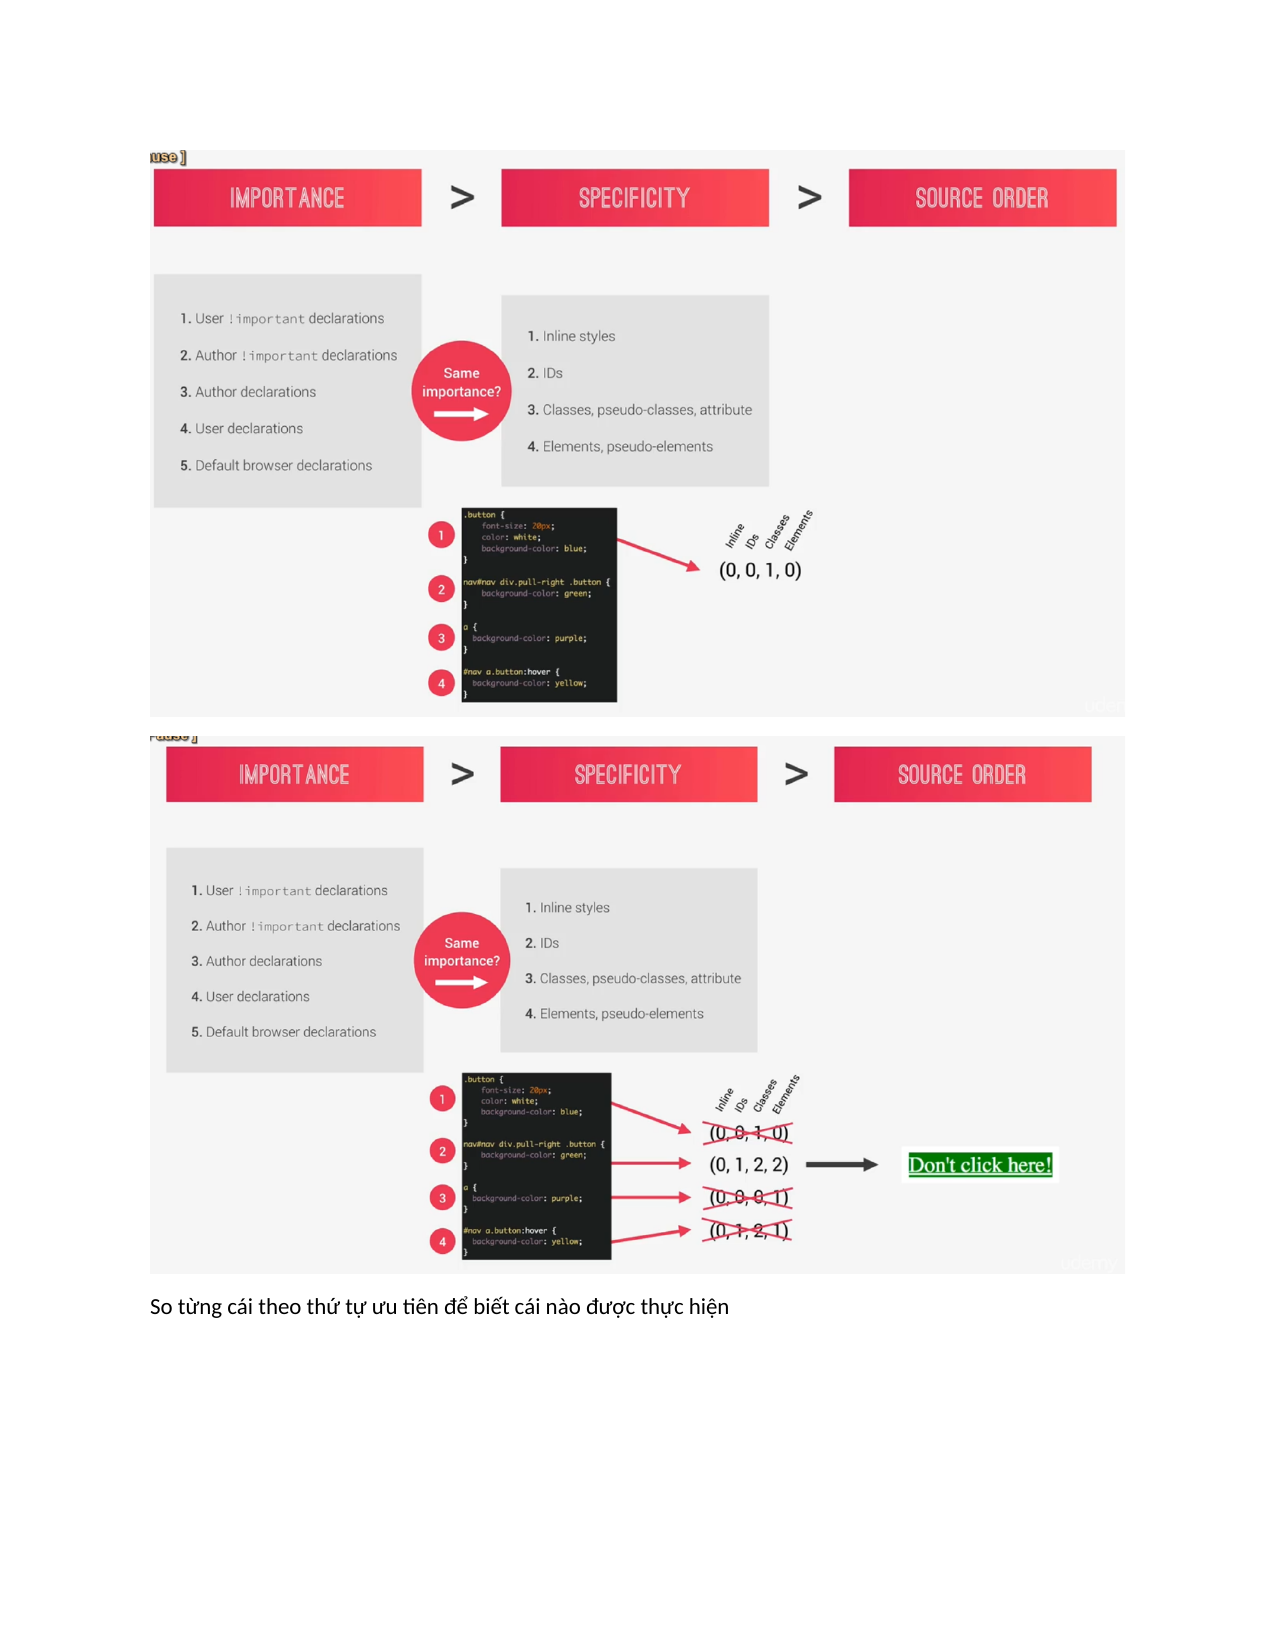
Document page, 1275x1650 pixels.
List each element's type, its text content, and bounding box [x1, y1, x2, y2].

text So từng cái theo thứ tự ưu tiên để biết cái nào được thực hiện [150, 1292, 1125, 1320]
picture [150, 736, 1125, 1274]
picture [150, 150, 1125, 717]
